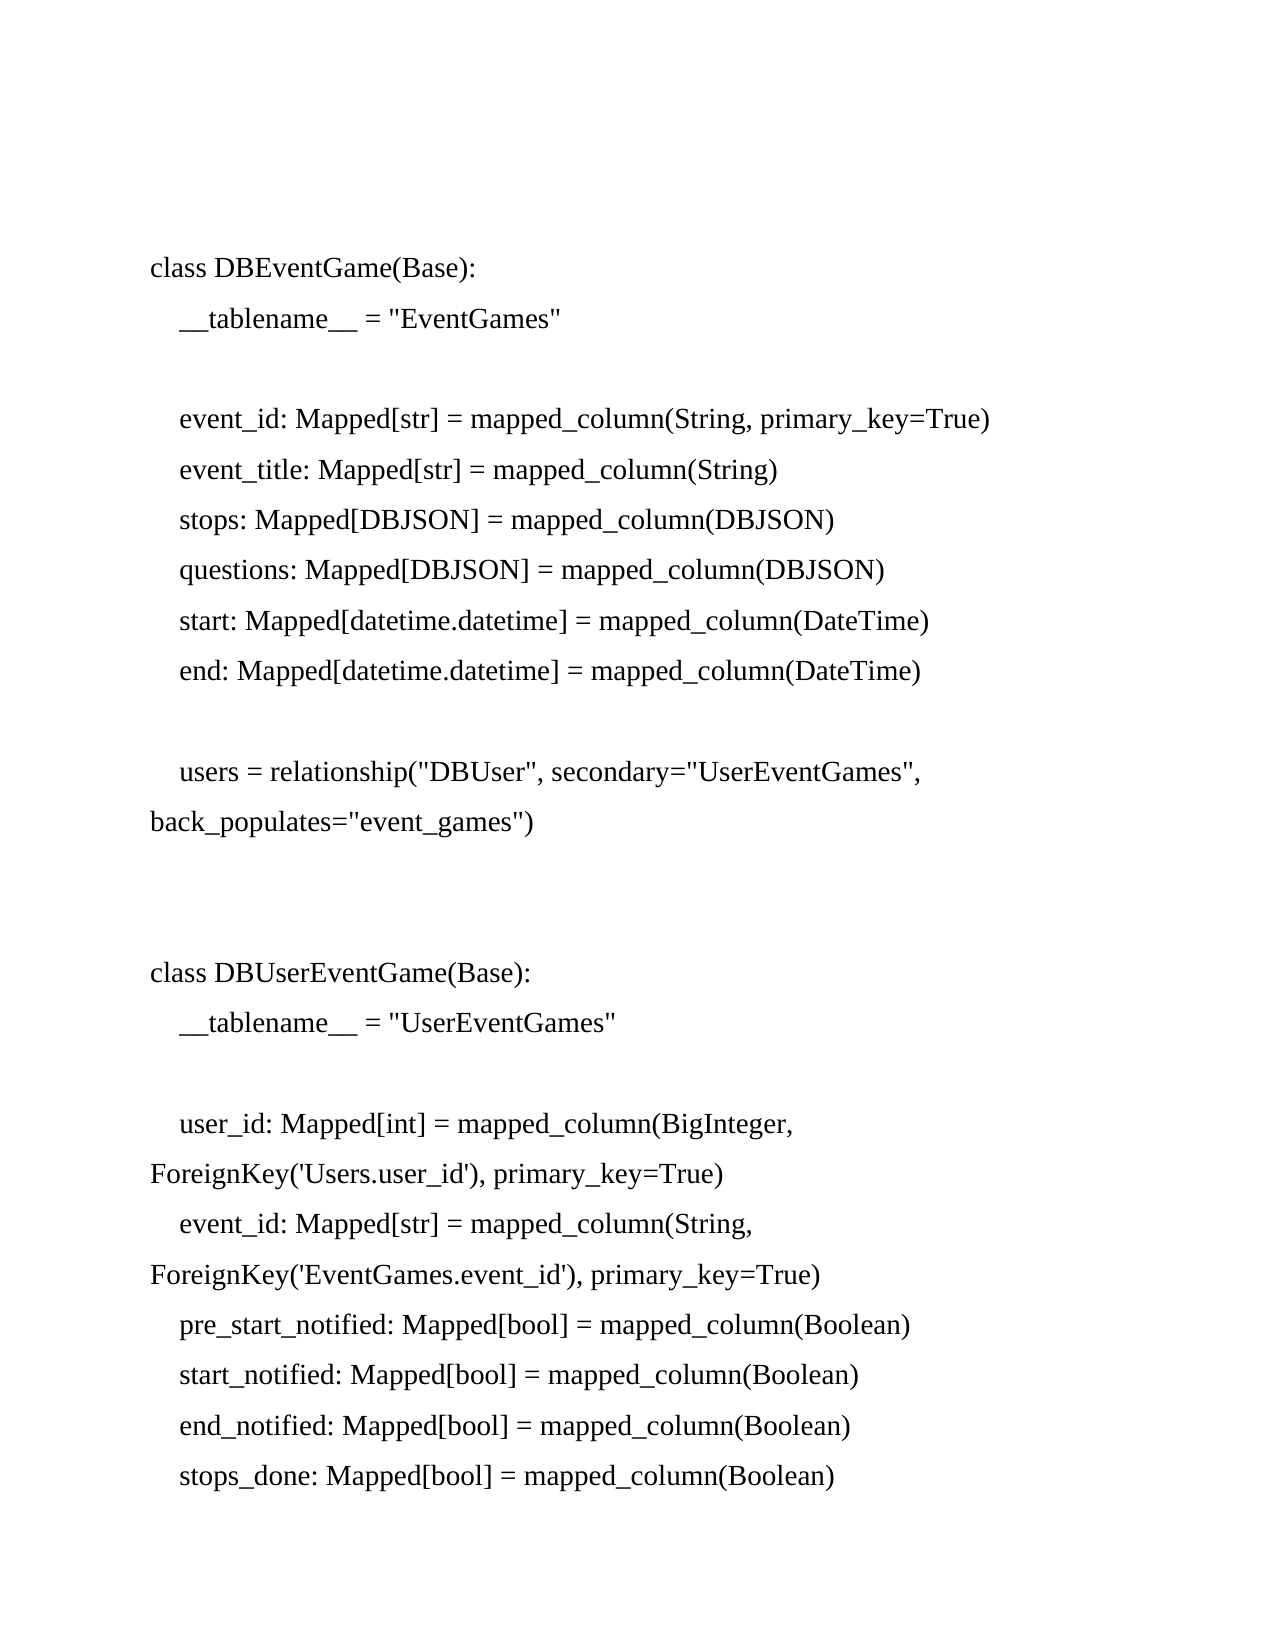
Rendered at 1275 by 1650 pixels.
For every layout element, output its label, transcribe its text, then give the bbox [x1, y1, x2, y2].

text event_id: Mapped[str] = mapped_column(String, primary_key=True) [150, 402, 1125, 435]
text class DBUserEventGame(Base): [150, 955, 1125, 988]
text class DBEventGame(Base): [150, 251, 1125, 284]
text event_title: Mapped[str] = mapped_column(String) [150, 452, 1125, 485]
text users = relationship("DBUser", secondary="UserEventGames", back_populates="event_games") [150, 754, 1125, 838]
text stops_done: Mapped[bool] = mapped_column(Boolean) [150, 1458, 1125, 1492]
text __tablename__ = "EventGames" [150, 301, 1125, 334]
text event_id: Mapped[str] = mapped_column(String, ForeignKey('EventGames.event_id'), primary_key=True) [150, 1207, 1125, 1290]
text end_notified: Mapped[bool] = mapped_column(Boolean) [150, 1408, 1125, 1441]
text start: Mapped[datetime.datetime] = mapped_column(DateTime) [150, 603, 1125, 636]
text pre_start_notified: Mapped[bool] = mapped_column(Boolean) [150, 1307, 1125, 1341]
text end: Mapped[datetime.datetime] = mapped_column(DateTime) [150, 653, 1125, 687]
text start_notified: Mapped[bool] = mapped_column(Boolean) [150, 1357, 1125, 1391]
text __tablename__ = "UserEventGames" [150, 1005, 1125, 1039]
text user_id: Mapped[int] = mapped_column(BigInteger, ForeignKey('Users.user_id'), primary_key=True) [150, 1106, 1125, 1190]
text questions: Mapped[DBJSON] = mapped_column(DBJSON) [150, 552, 1125, 586]
text stops: Mapped[DBJSON] = mapped_column(DBJSON) [150, 502, 1125, 536]
